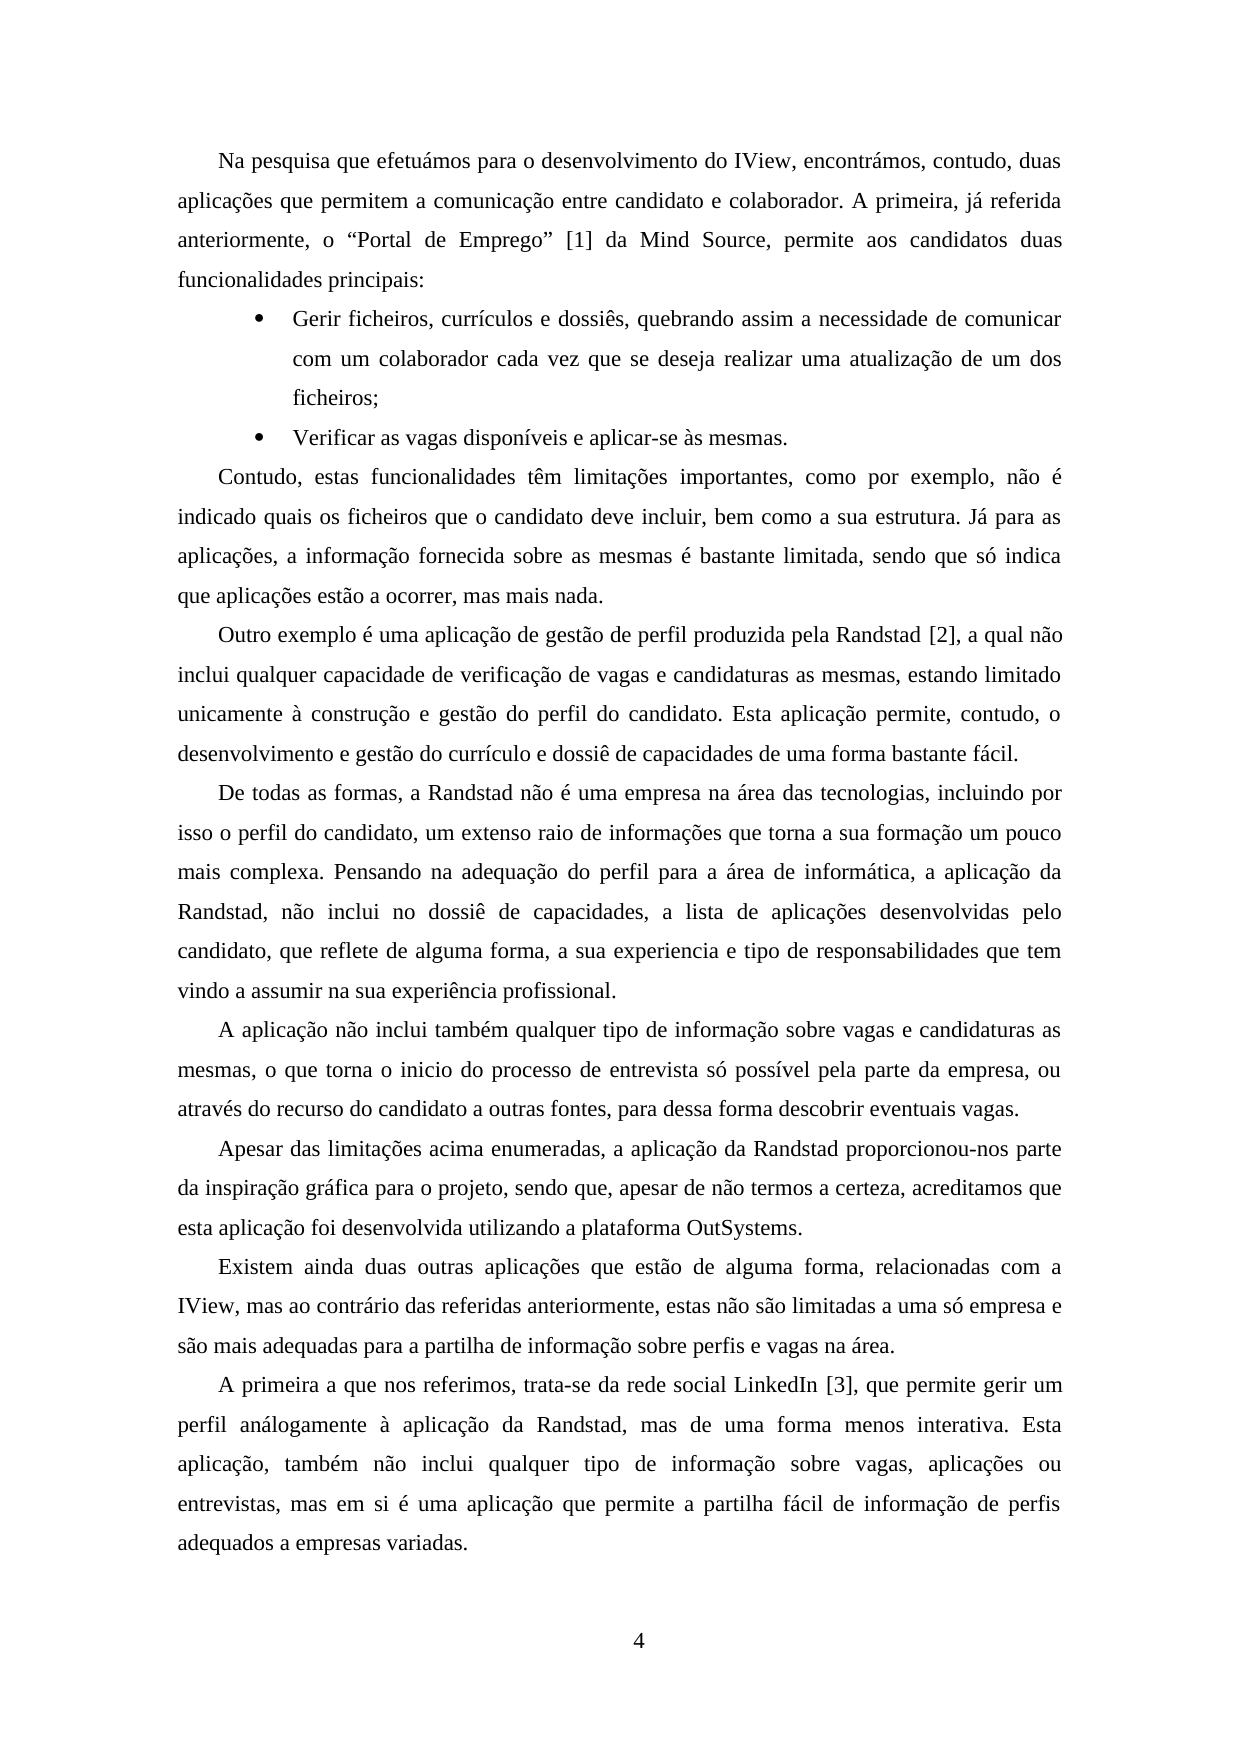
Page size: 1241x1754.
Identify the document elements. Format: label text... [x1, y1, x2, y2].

text Apesar das limitações acima enumeradas, a aplicação da Randstad proporcionou-nos parte da inspiração gráfica para o projeto, sendo que, apesar de não termos a certeza, acreditamos que esta aplicação foi desenvolvida utilizando a plataforma OutSystems. [177, 1134, 1063, 1240]
text De todas as formas, a Randstad não é uma empresa na área das tecnologias, incluindo por isso o perfil do candidato, um extenso raio de informações que torna a sua formação um pouco mais complexa. Pensando na adequação do perfil para a área de informática, a aplicação da Randstad, não inclui no dossiê de capacidades, a lista de aplicações desenvolvidas pelo candidato, que reflete de alguma forma, a sua experiencia e tipo de responsabilidades que tem vindo a assumir na sua experiência profissional. [177, 779, 1063, 1003]
text Existem ainda duas outras aplicações que estão de alguma forma, relacionadas com a IView, mas ao contrário das referidas anteriormente, estas não são limitadas a uma só empresa e são mais adequadas para a partilha de informação sobre perfis e vagas na área. [177, 1253, 1063, 1358]
list Verificar as vagas disponíveis e aplicar-se às mesmas. [255, 424, 1063, 450]
text Outro exemplo é uma aplicação de gestão de perfil produzida pela Randstad , a qual não inclui qualquer capacidade de verificação de vagas e candidaturas as mesmas, estando limitado unicamente à construção e gestão do perfil do candidato. Esta aplicação permite, contudo, o desenvolvimento e gestão do currículo e dossiê de capacidades de uma forma bastante fácil. [177, 621, 1063, 766]
text Na pesquisa que efetuámos para o desenvolvimento do IView, encontrámos, contudo, duas aplicações que permitem a comunicação entre candidato e colaborador. A primeira, já referida anteriormente, o “Portal de Emprego” da Mind Source, permite aos candidatos duas funcionalidades principais: [177, 148, 1063, 292]
list Gerir ficheiros, currículos e dossiês, quebrando assim a necessidade de comunicar com um colaborador cada vez que se deseja realizar uma atualização de um dos ficheiros; [255, 306, 1063, 411]
text A aplicação não inclui também qualquer tipo de informação sobre vagas e candidaturas as mesmas, o que torna o inicio do processo de entrevista só possível pela parte da empresa, ou através do recurso do candidato a outras fontes, para dessa forma descobrir eventuais vagas. [177, 1016, 1063, 1121]
text Contudo, estas funcionalidades têm limitações importantes, como por exemplo, não é indicado quais os ficheiros que o candidato deve incluir, bem como a sua estrutura. Já para as aplicações, a informação fornecida sobre as mesmas é bastante limitada, sendo que só indica que aplicações estão a ocorrer, mas mais nada. [177, 463, 1063, 608]
text A primeira a que nos referimos, trata-se da rede social LinkedIn, que permite gerir um perfil análogamente à aplicação da Randstad, mas de uma forma menos interativa. Esta aplicação, também não inclui qualquer tipo de informação sobre vagas, aplicações ou entrevistas, mas em si é uma aplicação que permite a partilha fácil de informação de perfis adequados a empresas variadas. [177, 1371, 1063, 1556]
